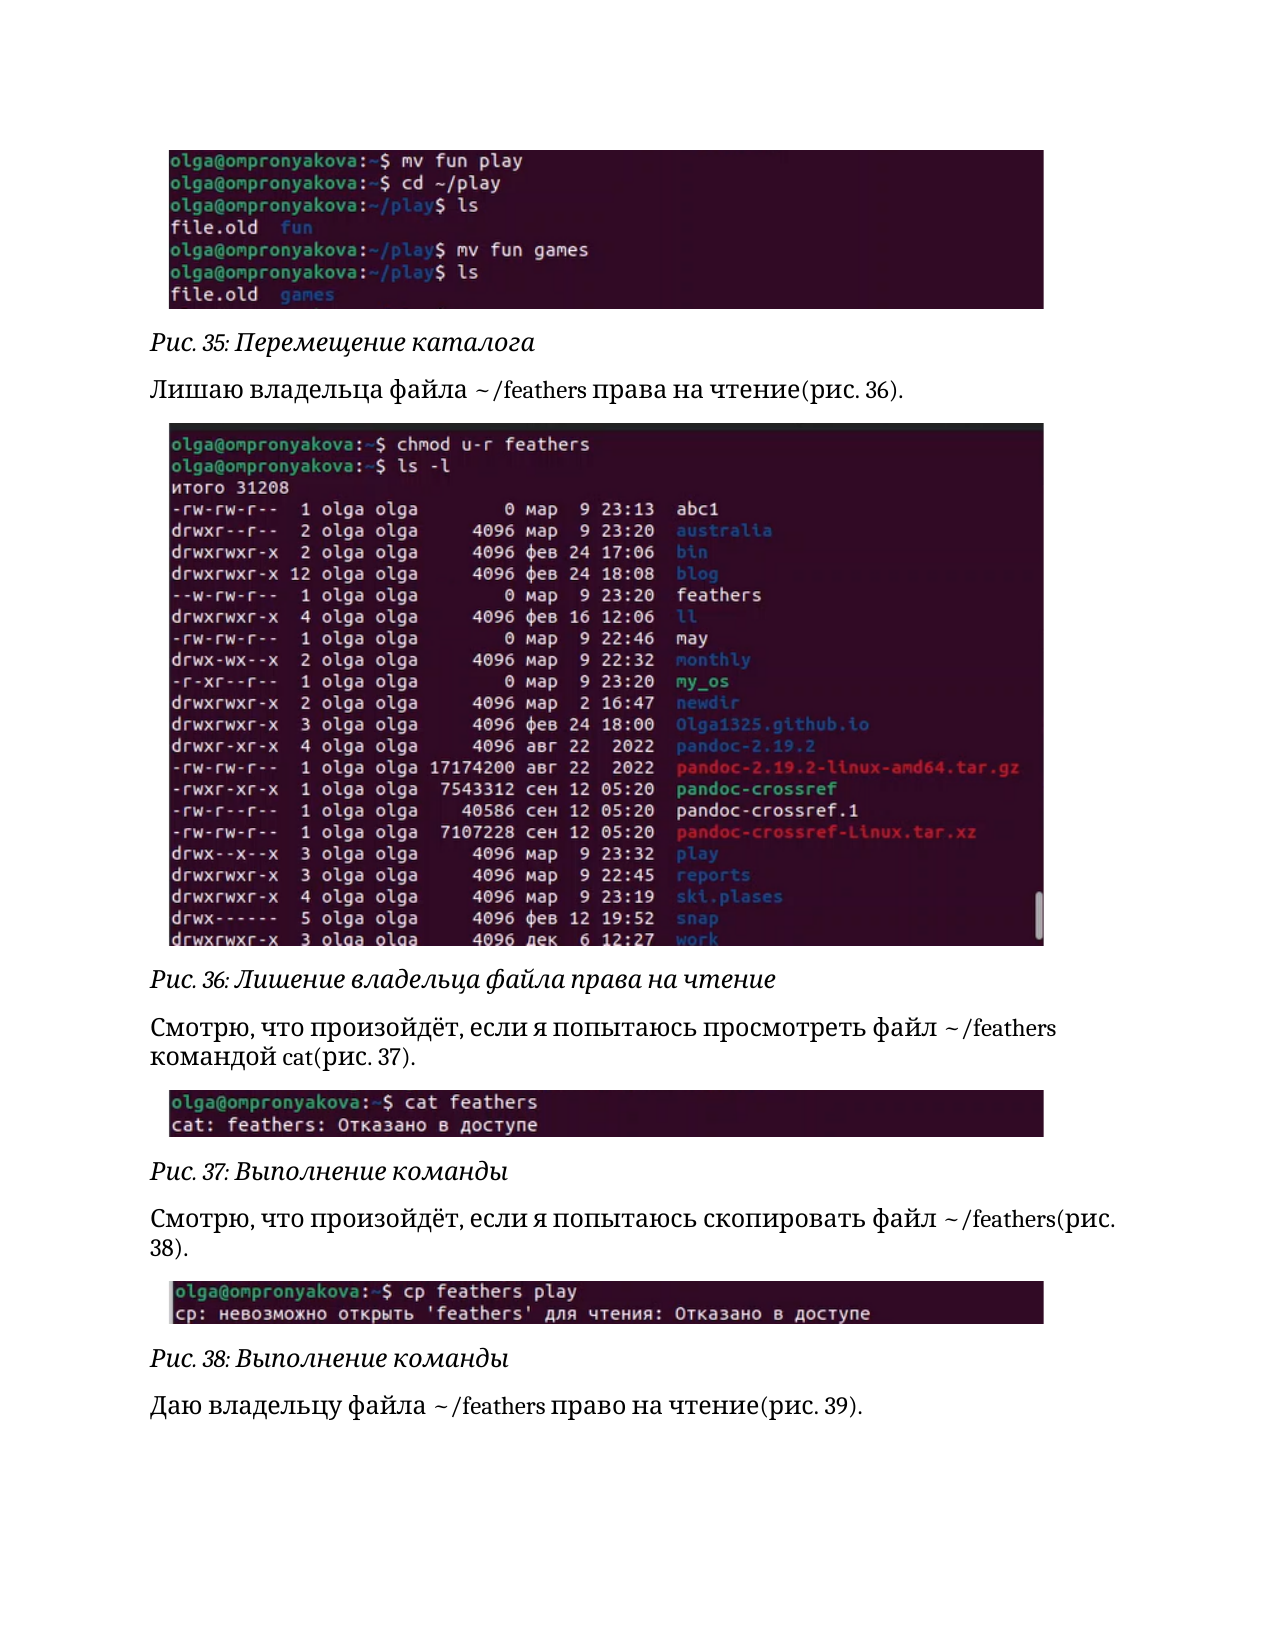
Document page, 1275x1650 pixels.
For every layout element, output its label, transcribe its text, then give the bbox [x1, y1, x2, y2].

picture [168, 1090, 1044, 1137]
text Лишаю владельца файла ~/feathers права на чтение(рис. 36). [150, 376, 1125, 405]
picture [168, 1281, 1044, 1324]
text Рис. 37: Выполнение команды [150, 1158, 1125, 1187]
text Рис. 38: Выполнение команды [150, 1344, 1125, 1373]
picture [168, 150, 1044, 309]
text Даю владельцу файла ~/feathers право на чтение(рис. 39). [150, 1392, 1125, 1421]
text Смотрю, что произойдёт, если я попытаюсь просмотреть файл ~/feathers командой cat(рис. 37). [150, 1014, 1125, 1071]
picture [168, 423, 1044, 946]
text Рис. 36: Лишение владельца файла права на чтение [150, 966, 1125, 995]
text Рис. 35: Перемещение каталога [150, 329, 1125, 358]
text Смотрю, что произойдёт, если я попытаюсь скопировать файл ~/feathers(рис. 38). [150, 1205, 1125, 1263]
